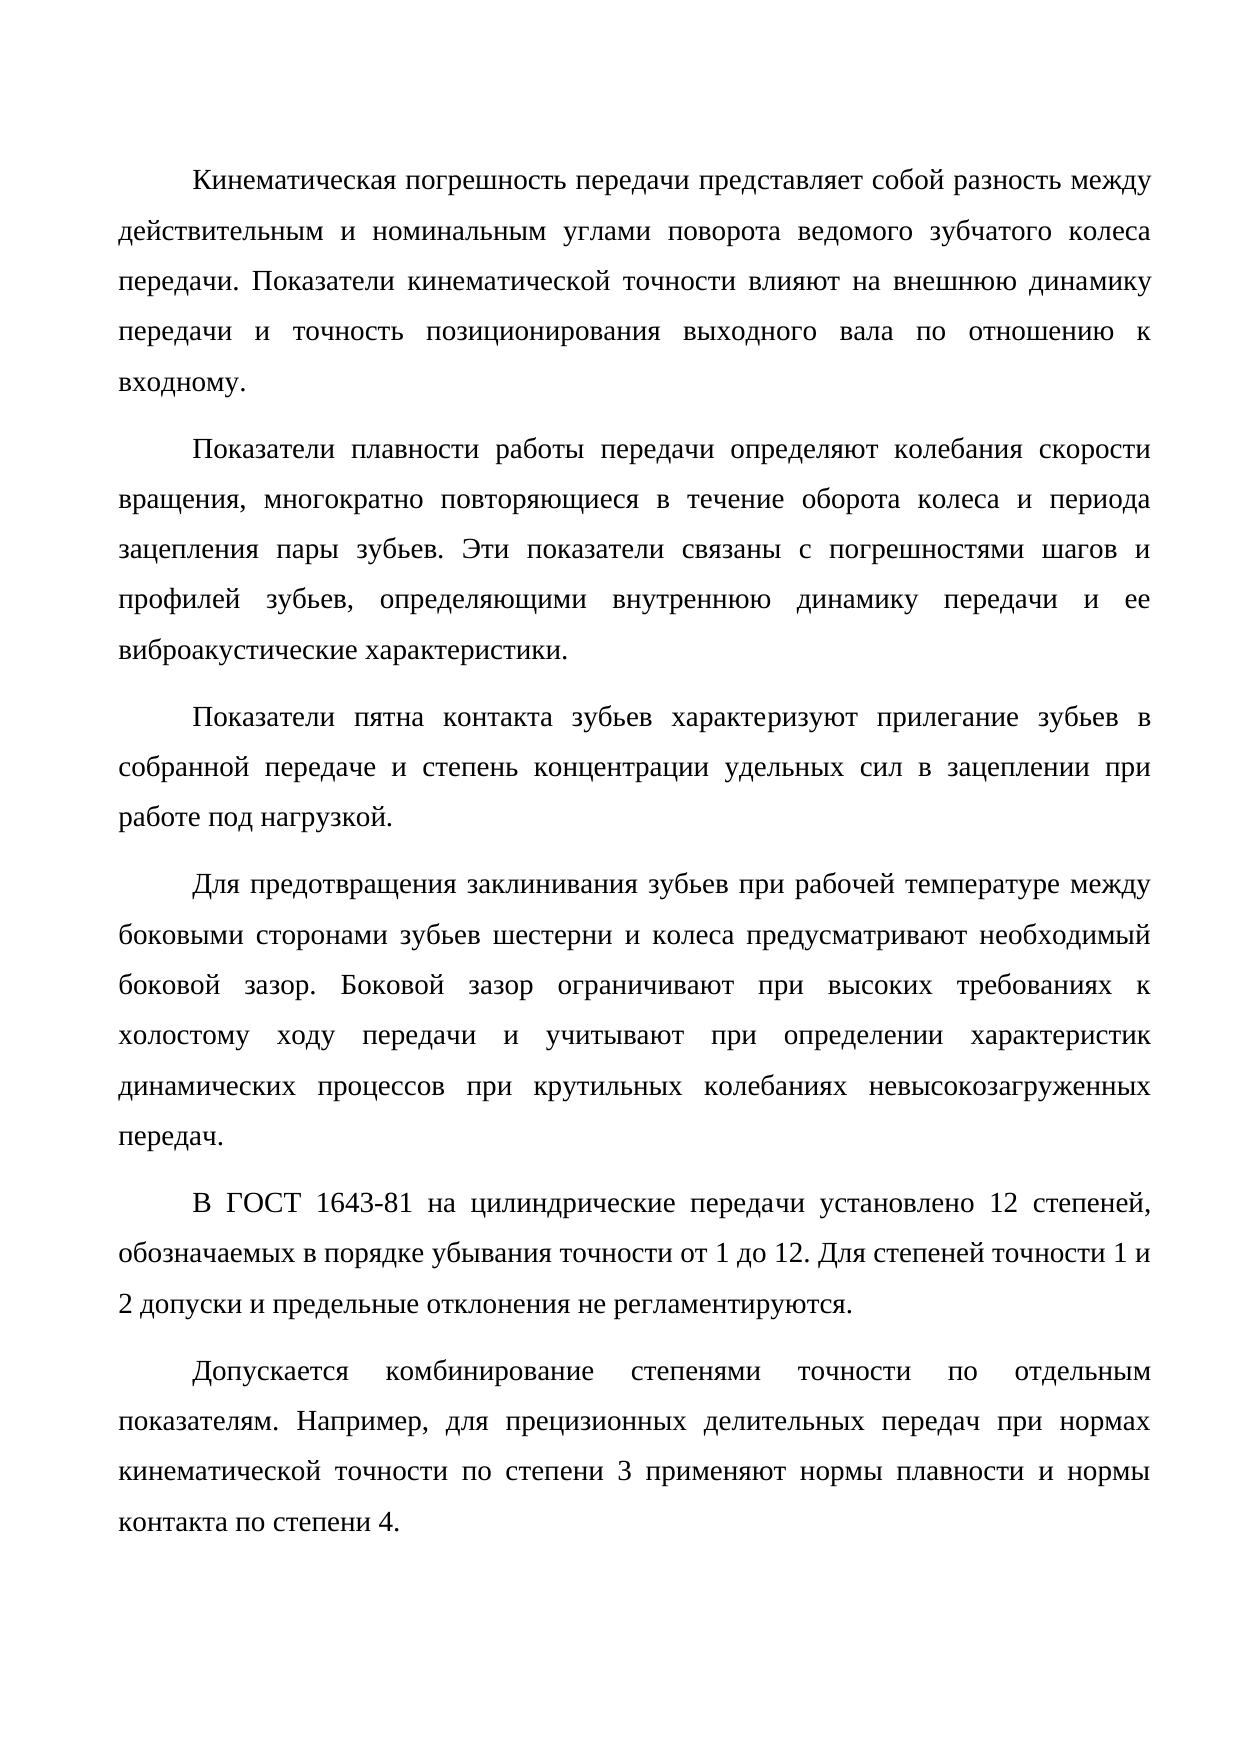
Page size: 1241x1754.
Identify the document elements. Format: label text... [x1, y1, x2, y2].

text Кинематическая погрешность передачи представляет собой разность между действительным и номинальным углами поворота ведомого зубчатого колеса передачи. Показатели кинематической точности влияют на внешнюю динамику передачи и точность позиционирования выходного вала по отношению к входному. [118, 162, 1152, 397]
text Допускается комбинирование степенями точности по отдельным показателям. Например, для прецизионных делительных передач при нормах кинематической точности по степени 3 применяют нормы плавности и нормы контакта по степени 4. [118, 1353, 1152, 1537]
text Для предотвращения заклинивания зубьев при рабочей температуре между боковыми сторонами зубьев шестерни и колеса предусматривают необходимый боковой зазор. Боковой зазор ограничивают при высоких требованиях к холостому ходу передачи и учитывают при определении характеристик динамических процессов при крутильных колебаниях невысокозагруженных передач. [118, 867, 1152, 1152]
text Показатели пятна контакта зубьев характеризуют прилегание зубьев в собранной передаче и степень концентрации удельных сил в зацеплении при работе под нагрузкой. [118, 699, 1152, 833]
text Показатели плавности работы передачи определяют колебания скорости вращения, многократно повторяющиеся в течение оборота колеса и периода зацепления пары зубьев. Эти показатели связаны с погрешностями шагов и профилей зубьев, определяющими внутреннюю динамику передачи и ее виброакустические характеристики. [118, 431, 1152, 666]
text В ГОСТ 1643-81 на цилиндрические передачи установлено 12 степеней, обозначаемых в порядке убывания точности от 1 до 12. Для степеней точности 1 и 2 допуски и предельные отклонения не регламентируются. [118, 1185, 1152, 1319]
